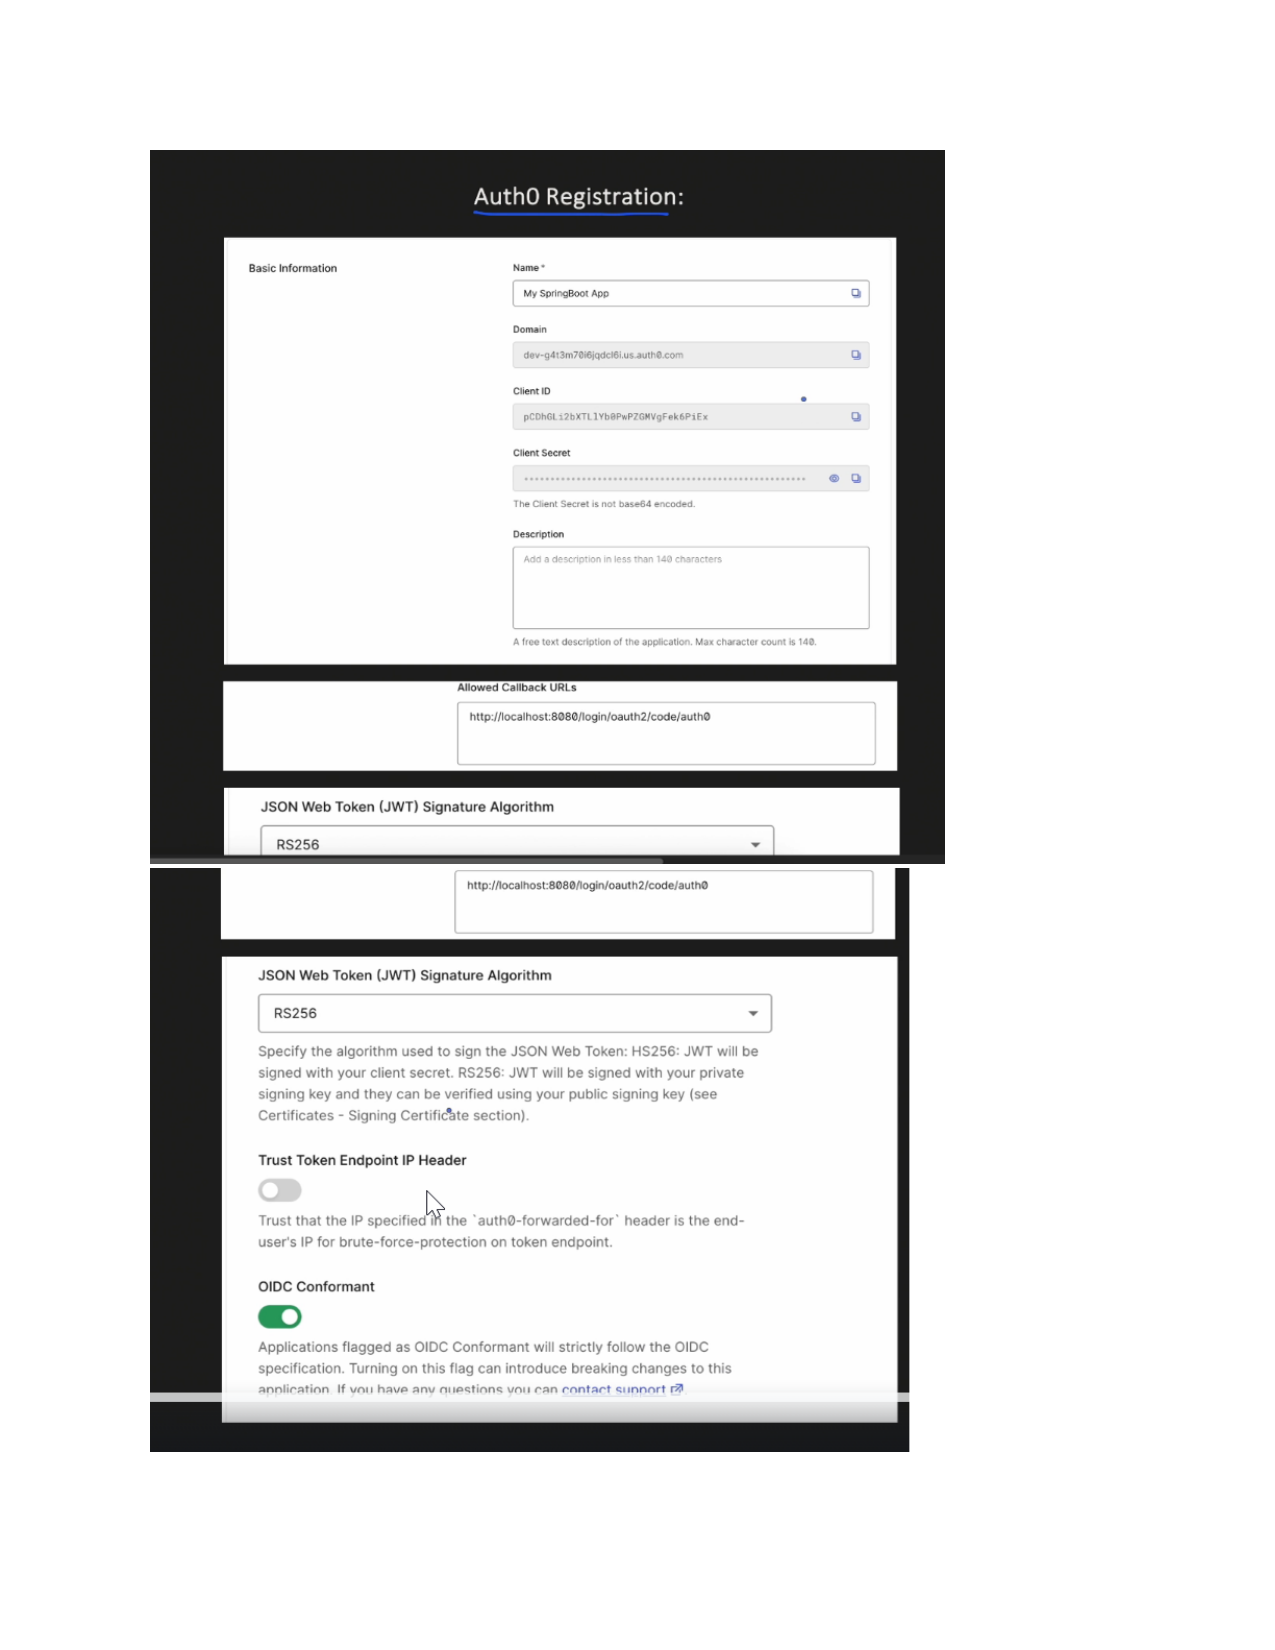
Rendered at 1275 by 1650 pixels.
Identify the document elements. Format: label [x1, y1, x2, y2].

picture [150, 868, 910, 1452]
picture [150, 150, 945, 864]
